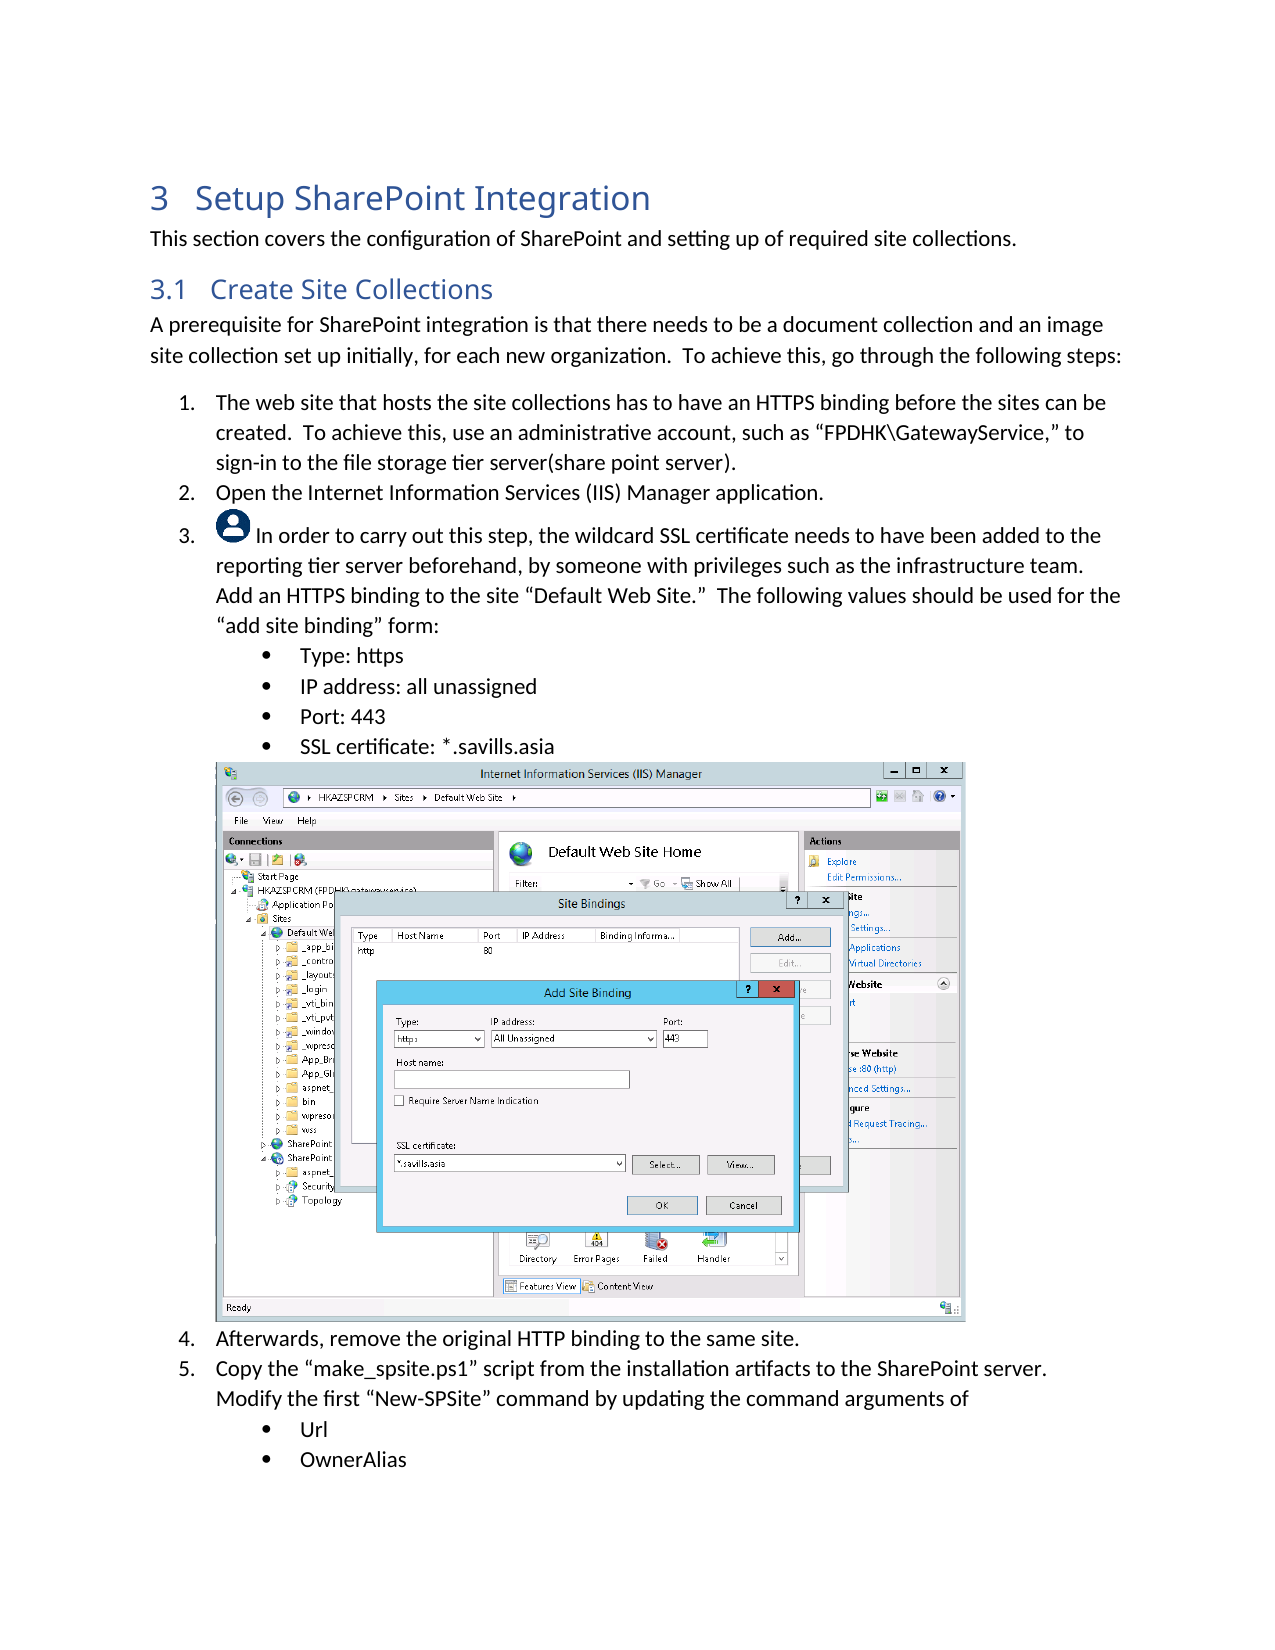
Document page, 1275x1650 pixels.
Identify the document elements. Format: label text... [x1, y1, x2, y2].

list Url [262, 1415, 1125, 1443]
picture [215, 762, 966, 1322]
list The web site that hosts the site collections has to have an HTTPS binding before the sites can be created. To achieve this, use an administrative account, such as “FPDHK\GatewayService,” to sign-in to the file storage tier server(share point server). [178, 388, 1125, 476]
picture [215, 508, 251, 543]
list Port: 443 [262, 702, 1125, 730]
list Copy the “make_spsite.ps1” script from the installation artifacts to the SharePoint server. Modify the first “New-SPSite” command by updating the command arguments of [178, 1354, 1125, 1412]
list Afterwards, remove the original HTTP binding to the same site. [178, 1324, 1125, 1352]
list Type: https [262, 642, 1125, 669]
text A prerequisite for SharePoint integration is that there needs to be a document collection and an image site collection set up initially, for each new organization. To achieve this, go through the following steps: [150, 311, 1125, 369]
subtitle Setup SharePoint Integration [150, 175, 1125, 220]
list In order to carry out this step, the wildcard SSL certificate needs to have been added to the reporting tier server beforehand, by someone with privileges such as the infrastructure team. Add an HTTPS binding to the site “Default Web Site.” The following values should be used for the “add site binding” form: [178, 508, 1125, 639]
list IP address: all unassigned [262, 672, 1125, 700]
list Open the Internet Information Services (IIS) Manager application. [178, 478, 1125, 506]
list OwnerAlias [262, 1445, 1125, 1473]
subtitle Create Site Collections [150, 271, 1125, 308]
text This section covers the configuration of SharePoint and setting up of required site collections. [150, 224, 1125, 252]
list SSL certificate: *.savills.asia [262, 732, 1125, 760]
